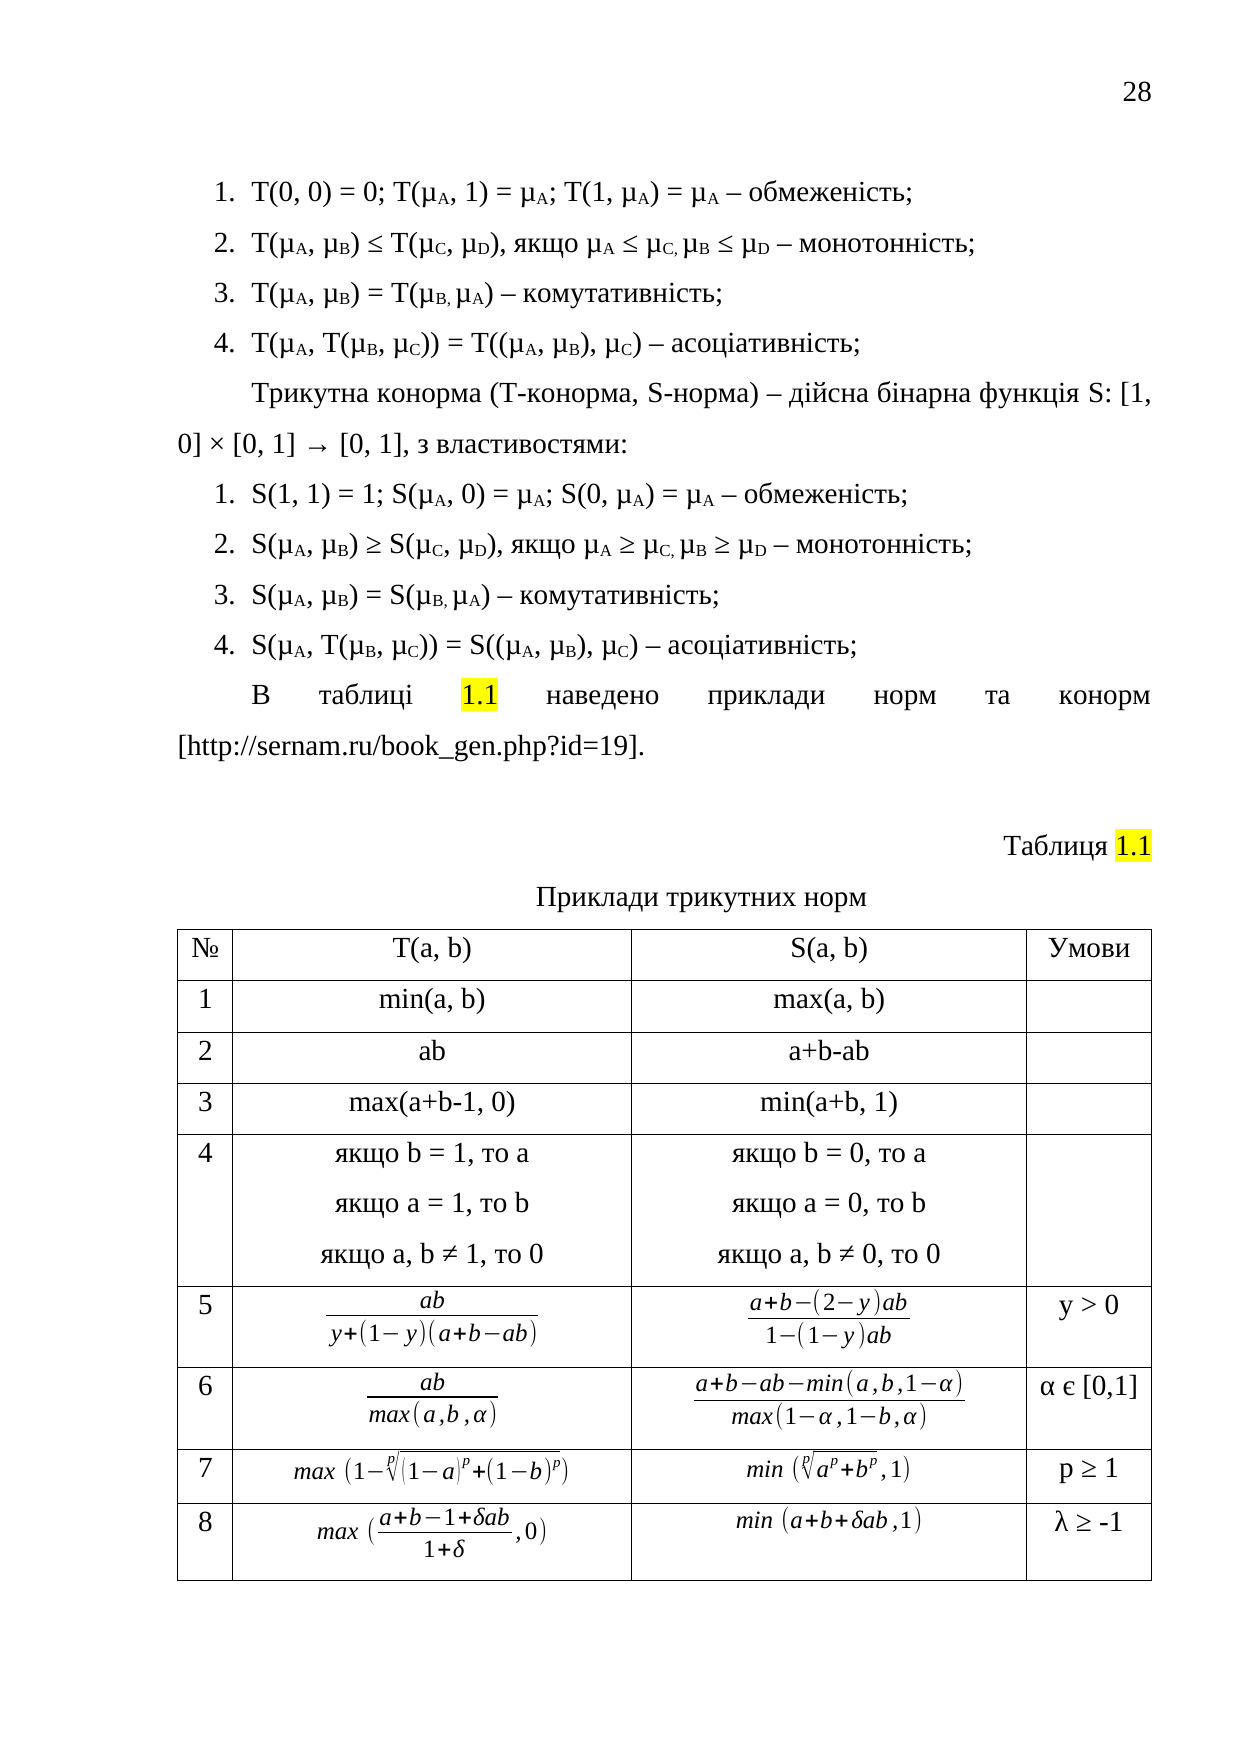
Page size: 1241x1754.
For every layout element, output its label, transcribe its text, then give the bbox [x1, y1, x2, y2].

table_header Т(a, b) [233, 930, 631, 980]
table_cell min(a, b) [233, 981, 631, 1032]
table_cell p ≥ 1 [1027, 1450, 1151, 1503]
list S(µА, Т(µB, µC)) = S((µА, µB), µC) – асоціативність; [213, 627, 1152, 661]
table_cell 3 [178, 1084, 232, 1134]
text В таблиці 1.1 наведено приклади норм та конорм [http://sernam.ru/book_gen.php?id=19]. [177, 677, 1152, 761]
list Т(0, 0) = 0; Т(µА, 1) = µА; Т(1, µА) = µА – обмеженість; [213, 174, 1152, 208]
list Т(µА, µВ) = Т(µВ, µА) – комутативність; [213, 275, 1152, 308]
table_cell 4 [178, 1135, 232, 1286]
table_cell max(a, b) [632, 981, 1026, 1032]
table_cell y > 0 [1027, 1287, 1151, 1367]
text Трикутна конорма (Т-конорма, S-норма) – дійсна бінарна функція S: [1, 0] × [0, 1] → [0, 1], з властивостями: [177, 376, 1152, 459]
table_cell [632, 1368, 1026, 1449]
table_cell [632, 1287, 1026, 1367]
table_cell [1027, 1033, 1151, 1083]
table_cell max(a+b-1, 0) [233, 1084, 631, 1134]
table_cell 1 [178, 981, 232, 1032]
list Т(µА, Т(µB, µC)) = Т((µА, µB), µC) – асоціативність; [213, 325, 1152, 359]
table_header S(a, b) [632, 930, 1026, 980]
table_cell 7 [178, 1450, 232, 1503]
table_cell [233, 1450, 631, 1503]
list S(µА, µВ) ≥ S(µC, µD), якщо µА ≥ µC, µB ≥ µD – монотонність; [213, 527, 1152, 560]
table_cell [1027, 1135, 1151, 1286]
text Таблиця 1.1 [177, 828, 1152, 862]
table_cell 5 [178, 1287, 232, 1367]
list Т(µА, µВ) ≤ Т(µC, µD), якщо µА ≤ µC, µB ≤ µD – монотонність; [213, 225, 1152, 258]
table_cell α є [0,1] [1027, 1368, 1151, 1449]
table_cell 8 [178, 1504, 232, 1579]
table_cell a+b-ab [632, 1033, 1026, 1083]
table_cell якщо b = 1, то a якщо a = 1, то b якщо a, b ≠ 1, то 0 [233, 1135, 631, 1286]
text Приклади трикутних норм [177, 879, 1152, 912]
table_cell 6 [178, 1368, 232, 1449]
table_cell [1027, 1084, 1151, 1134]
table_cell якщо b = 0, то a якщо a = 0, то b якщо a, b ≠ 0, то 0 [632, 1135, 1026, 1286]
list S(µА, µВ) = S(µВ, µА) – комутативність; [213, 577, 1152, 610]
table_cell [1027, 981, 1151, 1032]
table_cell λ ≥ -1 [1027, 1504, 1151, 1579]
list S(1, 1) = 1; S(µА, 0) = µА; S(0, µА) = µА – обмеженість; [213, 476, 1152, 510]
table_cell [632, 1504, 1026, 1579]
table_cell ab [233, 1033, 631, 1083]
table_cell [233, 1504, 631, 1579]
table_header Умови [1027, 930, 1151, 980]
table_cell [233, 1287, 631, 1367]
table_cell [632, 1450, 1026, 1503]
table_cell [233, 1368, 631, 1449]
table_header № [178, 930, 232, 980]
table_cell 2 [178, 1033, 232, 1083]
table_cell min(a+b, 1) [632, 1084, 1026, 1134]
